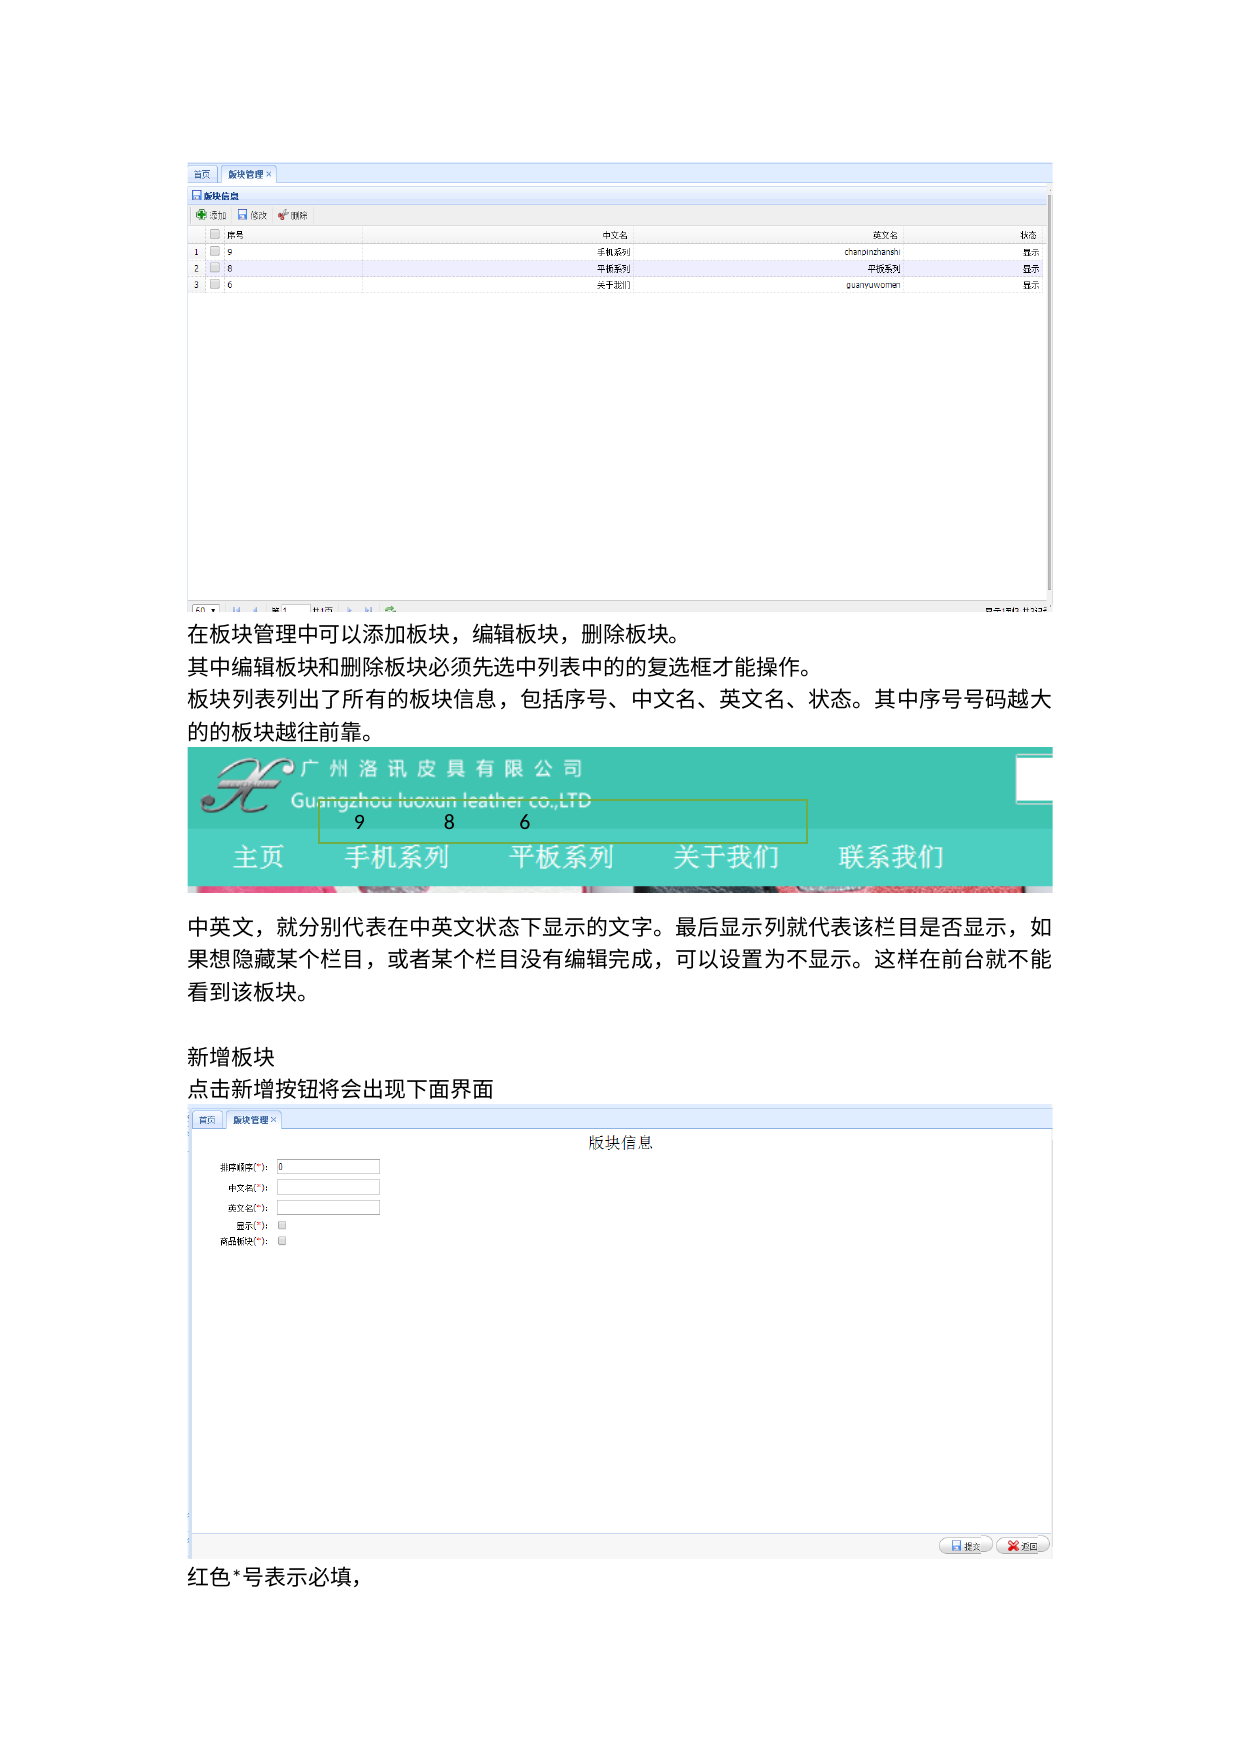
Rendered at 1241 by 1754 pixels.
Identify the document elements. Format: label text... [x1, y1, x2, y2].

text 新增板块 [187, 1039, 1053, 1072]
text 其中编辑板块和删除板块必须先选中列表中的的复选框才能操作。 [187, 649, 1053, 682]
picture [187, 747, 1053, 893]
text 板块列表列出了所有的板块信息，包括序号、中文名、英文名、状态。其中序号号码越大的的板块越往前靠。 [187, 682, 1053, 747]
picture [187, 1104, 1053, 1559]
picture [187, 162, 1053, 612]
text 中英文，就分别代表在中英文状态下显示的文字。最后显示列就代表该栏目是否显示，如果想隐藏某个栏目，或者某个栏目没有编辑完成，可以设置为不显示。这样在前台就不能看到该板块。 [187, 909, 1053, 1007]
text 红色*号表示必填， [187, 1559, 1053, 1592]
text 在板块管理中可以添加板块，编辑板块，删除板块。 [187, 617, 1053, 649]
text 点击新增按钮将会出现下面界面 [187, 1072, 1053, 1104]
